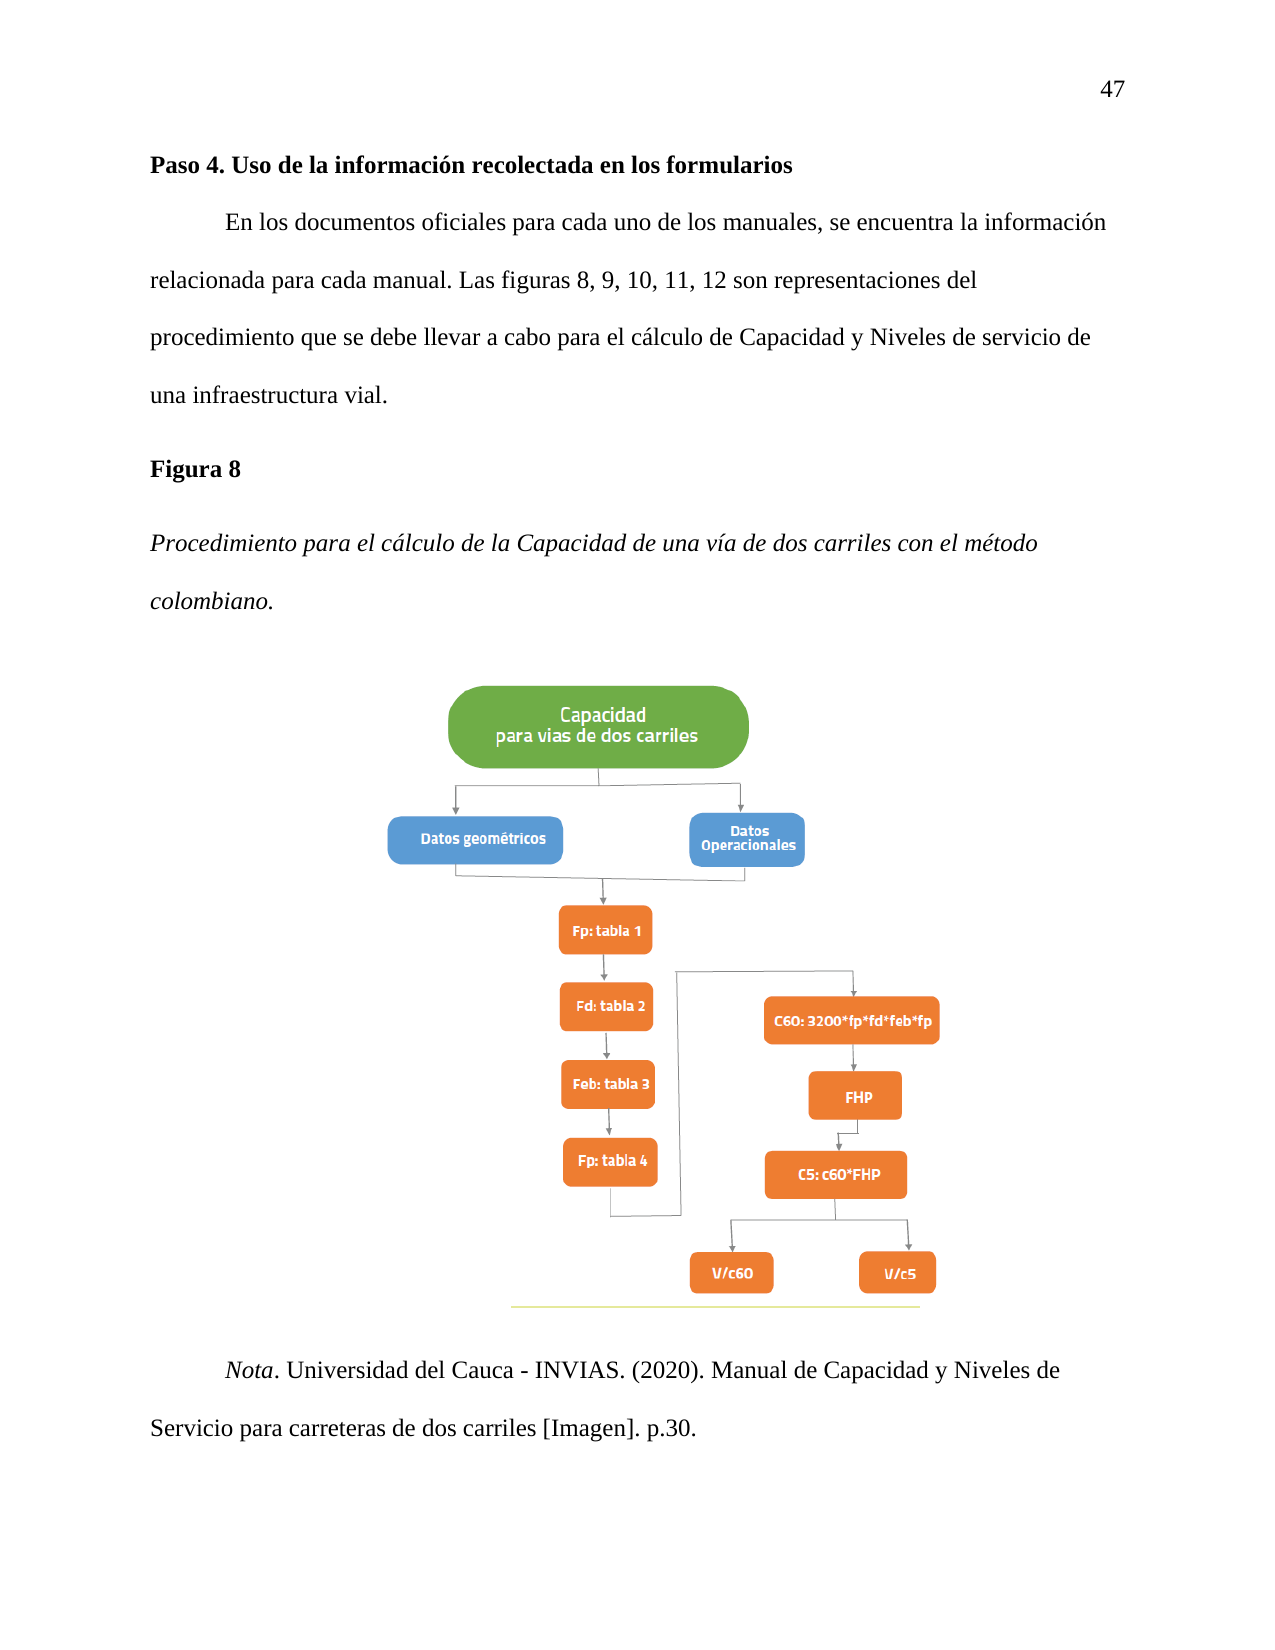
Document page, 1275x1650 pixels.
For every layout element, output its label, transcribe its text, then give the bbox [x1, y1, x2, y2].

subtitle Procedimiento para el cálculo de la Capacidad de una vía de dos carriles con el método colombiano. [150, 528, 1125, 614]
subtitle Paso 4. Uso de la información recolectada en los formularios [150, 150, 1125, 179]
subtitle Figura 8 [150, 454, 1125, 483]
text Nota. Universidad del Cauca - INVIAS. (2020). Manual de Capacidad y Niveles de Servicio para carreteras de dos carriles [Imagen]. p.30. [150, 1355, 1125, 1442]
picture [368, 660, 982, 1310]
text En los documentos oficiales para cada uno de los manuales, se encuentra la información relacionada para cada manual. Las figuras 8, 9, 10, 11, 12 son representaciones del procedimiento que se debe llevar a cabo para el cálculo de Capacidad y Niveles de servicio de una infraestructura vial. [150, 207, 1125, 409]
